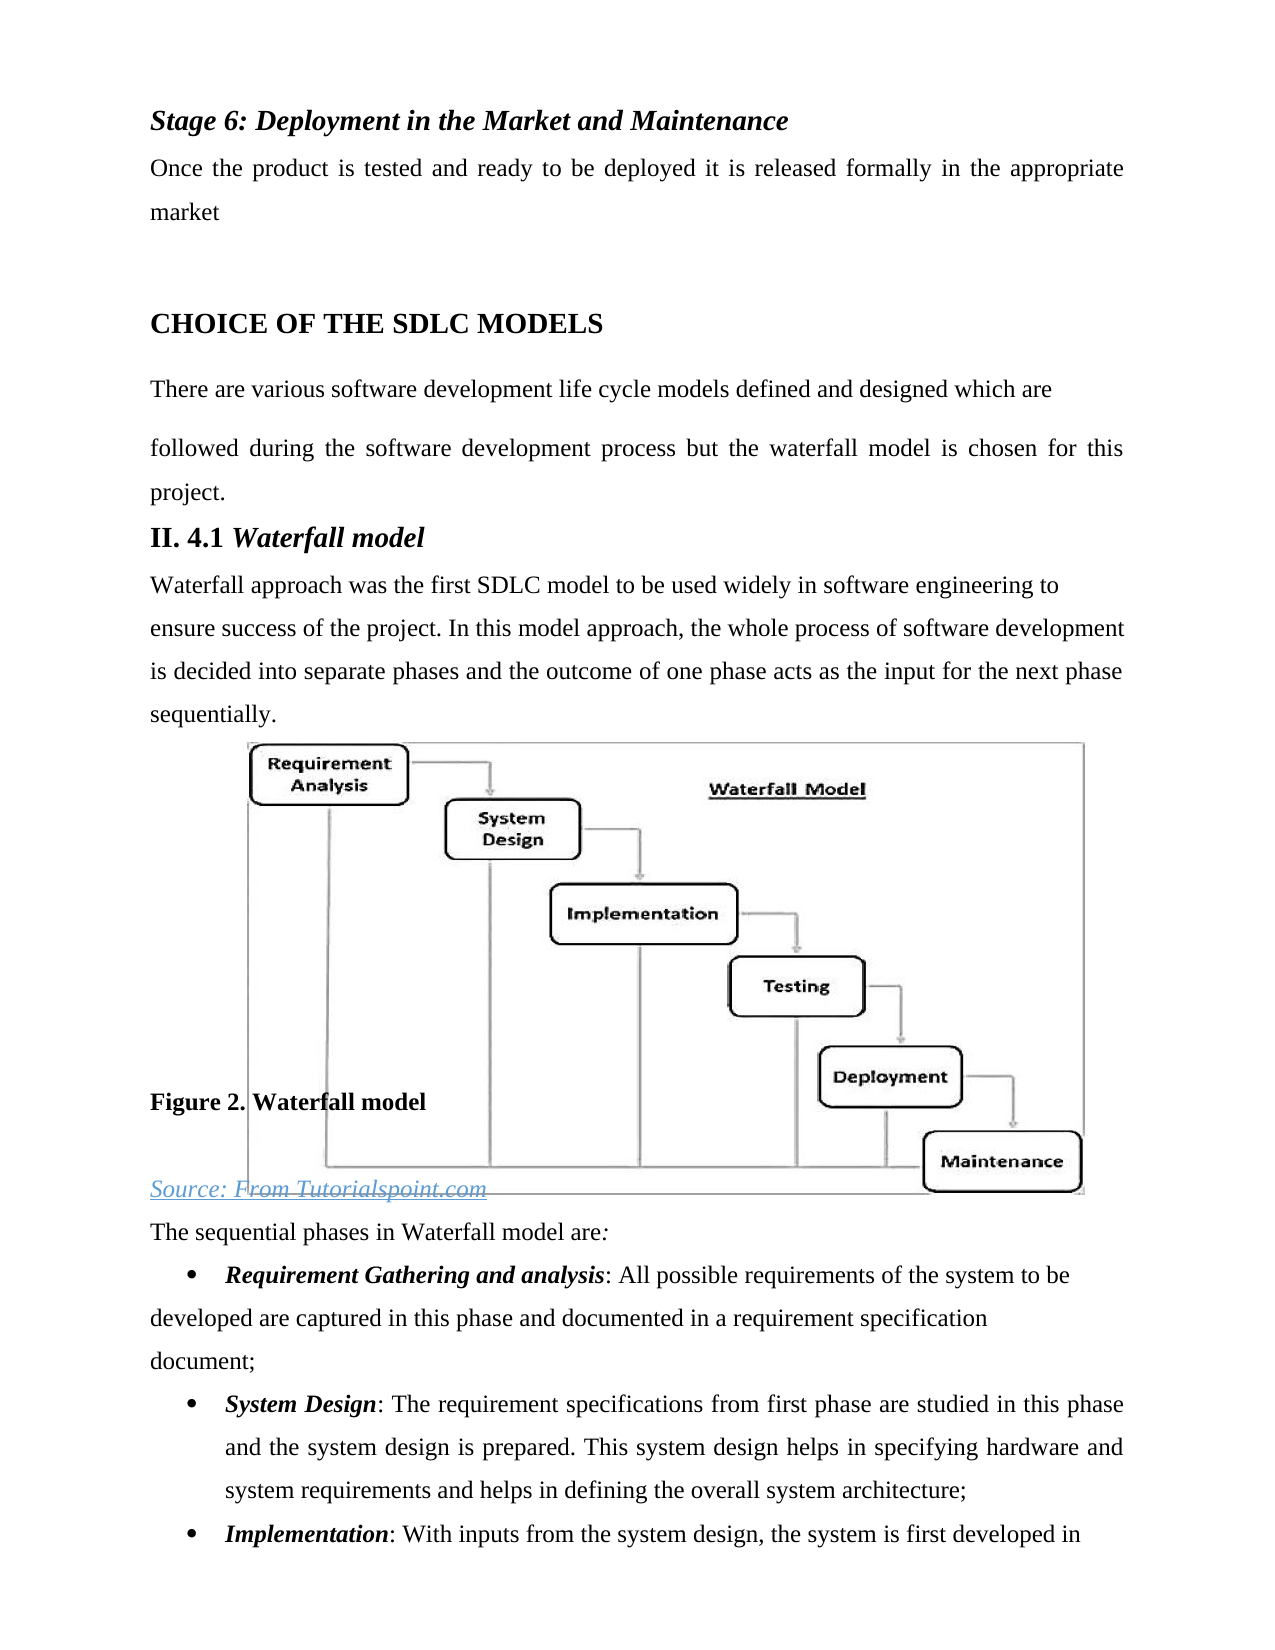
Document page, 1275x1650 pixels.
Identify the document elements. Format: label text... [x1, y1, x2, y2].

text The sequential phases in Waterfall model are: [150, 1217, 1125, 1246]
list System Design: The requirement specifications from first phase are studied in this phase and the system design is prepared. This system design helps in specifying hardware and system requirements and helps in defining the overall system architecture; [187, 1389, 1125, 1504]
text followed during the software development process but the waterfall model is chosen for this project. [150, 433, 1125, 505]
text Figure 2. Waterfall model [150, 1087, 1125, 1116]
text developed are captured in this phase and documented in a requirement specification [150, 1303, 1125, 1332]
text document; [150, 1346, 1125, 1375]
text There are various software development life cycle models defined and designed which are [150, 374, 1125, 402]
text Once the product is tested and ready to be deployed it is released formally in the appropriate market [150, 153, 1125, 225]
text CHOICE OF THE SDLC MODELS [150, 307, 1125, 340]
text Waterfall approach was the first SDLC model to be used widely in software engineering to [150, 570, 1125, 599]
text ensure success of the project. In this model approach, the whole process of software development is decided into separate phases and the outcome of one phase acts as the input for the next phase sequentially. [150, 613, 1125, 728]
text II. 4.1 Waterfall model [150, 520, 1125, 553]
picture [167, 716, 1155, 1217]
text Stage 6: Deployment in the Market and Maintenance [150, 103, 1125, 137]
list Implementation: With inputs from the system design, the system is first developed in [187, 1519, 1125, 1547]
text Source: From Tutorialspoint.com [150, 1174, 1125, 1202]
list Requirement Gathering and analysis: All possible requirements of the system to be [187, 1260, 1125, 1289]
